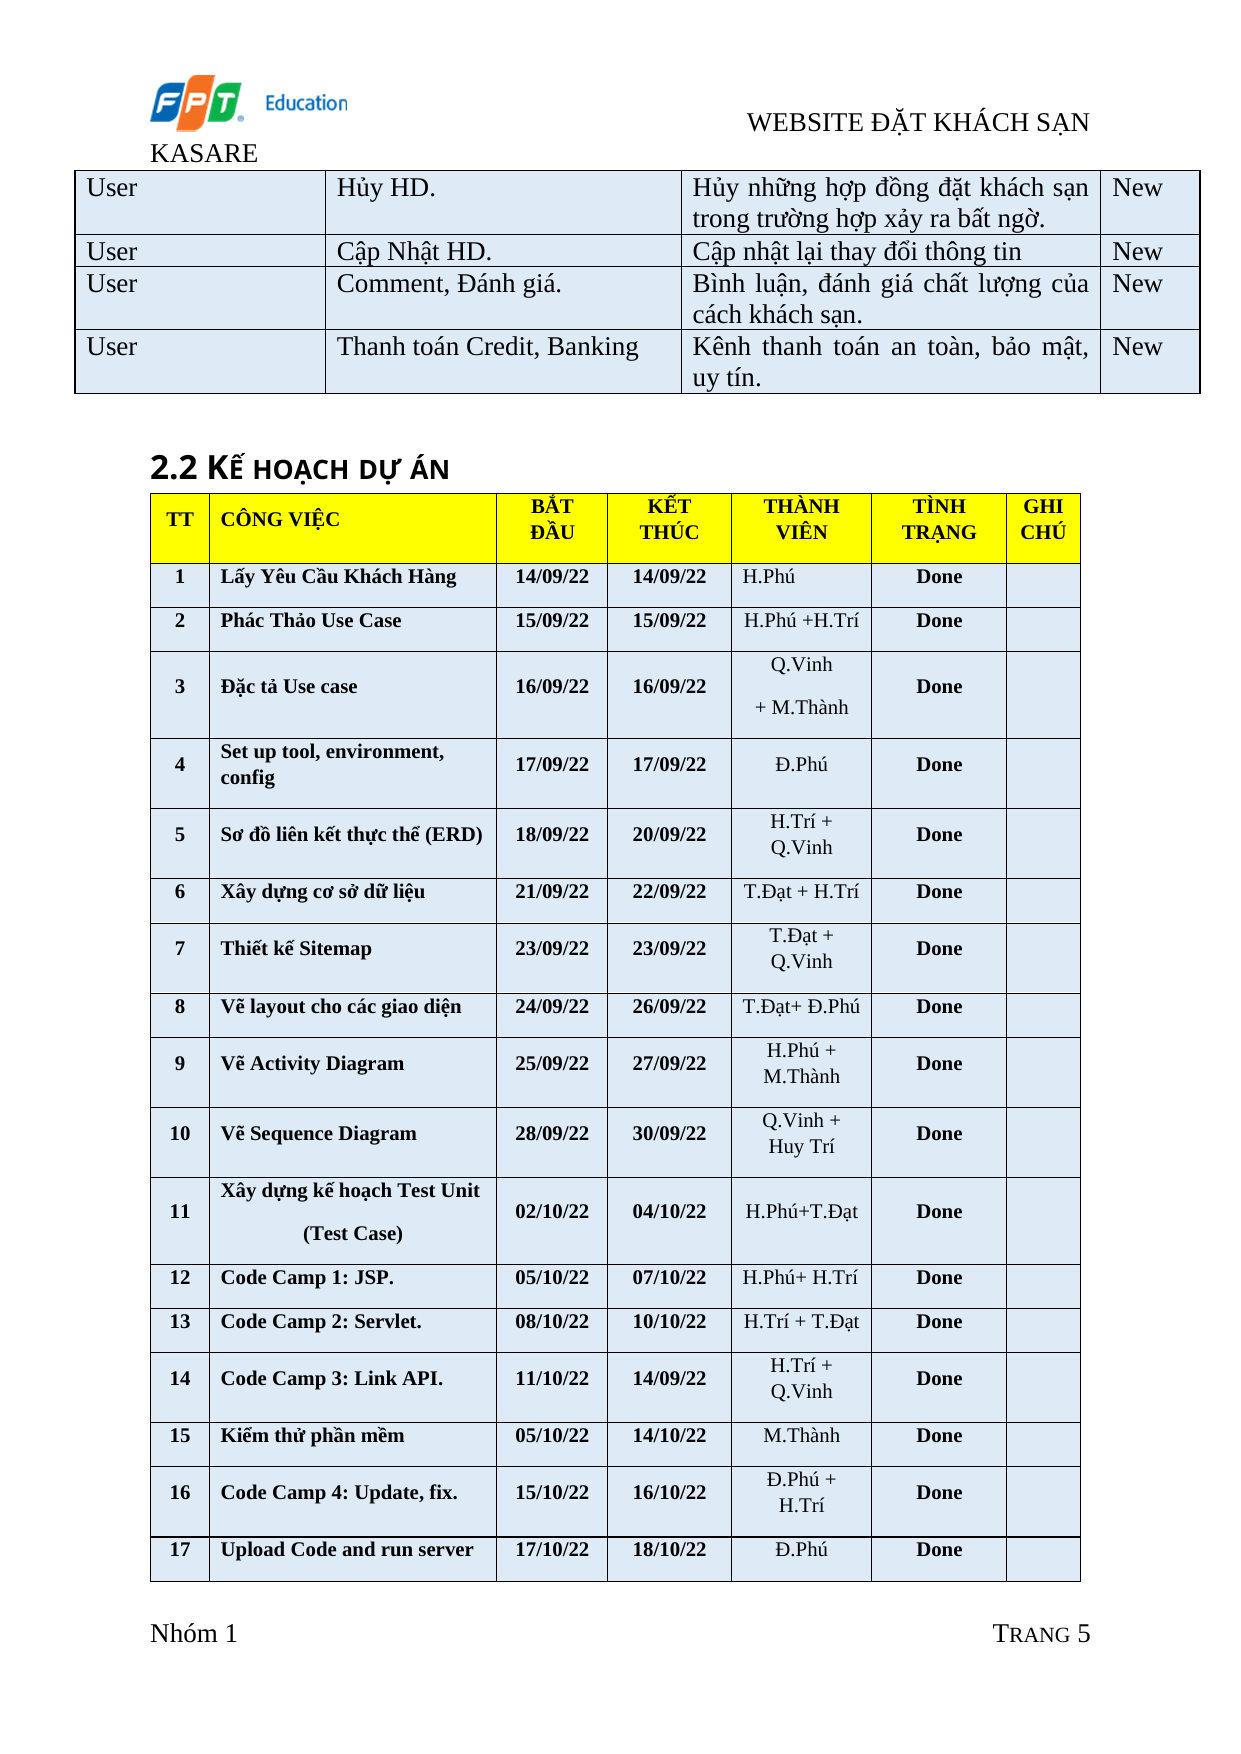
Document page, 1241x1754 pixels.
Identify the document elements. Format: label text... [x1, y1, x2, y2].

table_cell 3 [151, 652, 209, 738]
table_cell 28/09/22 [497, 1108, 607, 1177]
table_cell 10/10/22 [608, 1309, 731, 1352]
table_cell 30/09/22 [608, 1108, 731, 1177]
table_cell Done [872, 809, 1006, 878]
table_cell 05/10/22 [497, 1265, 607, 1308]
table_cell [1007, 1467, 1080, 1536]
table_cell [1007, 924, 1080, 992]
table_header TT [151, 494, 209, 563]
table_cell Done [872, 564, 1006, 607]
table_cell 23/09/22 [608, 924, 731, 992]
table_cell 08/10/22 [497, 1309, 607, 1352]
table_cell Xây dựng cơ sở dữ liệu [210, 879, 496, 922]
table_cell Đ.Phú + H.Trí [732, 1467, 871, 1536]
table_cell T.Đạt + Q.Vinh [732, 924, 871, 992]
table_header KẾT THÚC [608, 494, 731, 563]
table_cell 17 [151, 1538, 209, 1581]
table_cell 11 [151, 1178, 209, 1264]
table_cell Kênh thanh toán an toàn, bảo mật, uy tín. [682, 330, 1100, 393]
table_cell [1007, 608, 1080, 651]
table_cell [1007, 1178, 1080, 1264]
table_cell Đ.Phú [732, 739, 871, 808]
table_cell 24/09/22 [497, 994, 607, 1037]
table_cell Done [872, 1538, 1006, 1581]
table_cell Set up tool, environment, config [210, 739, 496, 808]
table_cell Done [872, 1108, 1006, 1177]
table_cell 22/09/22 [608, 879, 731, 922]
table_cell 14/10/22 [608, 1423, 731, 1466]
table_cell 23/09/22 [497, 924, 607, 992]
table_cell H.Phú [732, 564, 871, 607]
table_cell 27/09/22 [608, 1038, 731, 1107]
table_cell M.Thành [732, 1423, 871, 1466]
table_cell 14/09/22 [608, 564, 731, 607]
table_cell [1007, 994, 1080, 1037]
table_cell 17/10/22 [497, 1538, 607, 1581]
table_cell T.Đạt + H.Trí [732, 879, 871, 922]
table_cell Vẽ Activity Diagram [210, 1038, 496, 1107]
table_header BẮT ĐẦU [497, 494, 607, 563]
table_cell 12 [151, 1265, 209, 1308]
table_cell 14 [151, 1353, 209, 1422]
table_cell 25/09/22 [497, 1038, 607, 1107]
table_cell Code Camp 2: Servlet. [210, 1309, 496, 1352]
table_cell 17/09/22 [497, 739, 607, 808]
picture [150, 75, 347, 132]
table_cell 10 [151, 1108, 209, 1177]
table_cell Hủy HD. [326, 171, 681, 234]
table_cell 15/10/22 [497, 1467, 607, 1536]
table_cell 14/09/22 [497, 564, 607, 607]
table_cell 11/10/22 [497, 1353, 607, 1422]
table_cell H.Trí + Q.Vinh [732, 809, 871, 878]
subtitle 2.2 Kế hoạch dự án [150, 444, 1090, 489]
table_cell Comment, Đánh giá. [326, 267, 681, 329]
table_cell Q.Vinh + M.Thành [732, 652, 871, 738]
table_cell 5 [151, 809, 209, 878]
table_cell Xây dựng kế hoạch Test Unit (Test Case) [210, 1178, 496, 1264]
table_cell [1007, 739, 1080, 808]
table_cell 02/10/22 [497, 1178, 607, 1264]
table_cell H.Phú+ H.Trí [732, 1265, 871, 1308]
table_cell New [1101, 171, 1199, 234]
table_cell Thiết kế Sitemap [210, 924, 496, 992]
table_cell [1007, 1038, 1080, 1107]
table_cell 15/09/22 [497, 608, 607, 651]
table_cell [1007, 1423, 1080, 1466]
table_cell T.Đạt+ Đ.Phú [732, 994, 871, 1037]
table_cell Upload Code and run server [210, 1538, 496, 1581]
table_cell Done [872, 652, 1006, 738]
table_cell 21/09/22 [497, 879, 607, 922]
table_cell 6 [151, 879, 209, 922]
table_cell Phác Thảo Use Case [210, 608, 496, 651]
table_header GHI CHÚ [1007, 494, 1080, 563]
table_cell User [76, 330, 325, 393]
table_cell H.Trí + Q.Vinh [732, 1353, 871, 1422]
table_cell Done [872, 739, 1006, 808]
table_cell Done [872, 1309, 1006, 1352]
table_cell [1007, 1265, 1080, 1308]
table_cell 13 [151, 1309, 209, 1352]
table_cell 15/09/22 [608, 608, 731, 651]
table_cell 20/09/22 [608, 809, 731, 878]
table_cell Q.Vinh + Huy Trí [732, 1108, 871, 1177]
table_cell User [76, 235, 325, 266]
table_cell 18/09/22 [497, 809, 607, 878]
table_cell [1007, 652, 1080, 738]
table_cell Done [872, 1038, 1006, 1107]
table_cell Cập Nhật HD. [326, 235, 681, 266]
table_cell 16/09/22 [608, 652, 731, 738]
table_cell Code Camp 1: JSP. [210, 1265, 496, 1308]
table_cell H.Phú + M.Thành [732, 1038, 871, 1107]
table_cell 2 [151, 608, 209, 651]
table_cell 07/10/22 [608, 1265, 731, 1308]
table_cell Lấy Yêu Cầu Khách Hàng [210, 564, 496, 607]
table_cell [1007, 1108, 1080, 1177]
table_cell [1007, 1309, 1080, 1352]
table_cell 16 [151, 1467, 209, 1536]
table_cell 16/10/22 [608, 1467, 731, 1536]
table_cell Vẽ layout cho các giao diện [210, 994, 496, 1037]
table_cell User [76, 267, 325, 329]
table_cell Code Camp 4: Update, fix. [210, 1467, 496, 1536]
table_cell Sơ đồ liên kết thực thể (ERD) [210, 809, 496, 878]
table_cell Đ.Phú [732, 1538, 871, 1581]
table_cell [1007, 564, 1080, 607]
table_cell Done [872, 1265, 1006, 1308]
table_cell 05/10/22 [497, 1423, 607, 1466]
table_cell Kiểm thử phần mềm [210, 1423, 496, 1466]
table_cell 9 [151, 1038, 209, 1107]
table_cell 18/10/22 [608, 1538, 731, 1581]
table_header CÔNG VIỆC [210, 494, 496, 563]
table_cell 7 [151, 924, 209, 992]
table_cell Cập nhật lại thay đổi thông tin [682, 235, 1100, 266]
table_cell Done [872, 1178, 1006, 1264]
table_header THÀNH VIÊN [732, 494, 871, 563]
table_cell Đặc tả Use case [210, 652, 496, 738]
table_header TÌNH TRẠNG [872, 494, 1006, 563]
table_cell New [1101, 235, 1199, 266]
table_cell 16/09/22 [497, 652, 607, 738]
table_cell [1007, 1353, 1080, 1422]
table_cell Bình luận, đánh giá chất lượng của cách khách sạn. [682, 267, 1100, 329]
table_cell Done [872, 994, 1006, 1037]
table_cell 26/09/22 [608, 994, 731, 1037]
table_cell Done [872, 879, 1006, 922]
table_cell Done [872, 924, 1006, 992]
table_cell 15 [151, 1423, 209, 1466]
table_cell New [1101, 267, 1199, 329]
table_cell User [76, 171, 325, 234]
table_cell [1007, 1538, 1080, 1581]
table_cell Done [872, 608, 1006, 651]
table_cell 04/10/22 [608, 1178, 731, 1264]
table_cell H.Trí + T.Đạt [732, 1309, 871, 1352]
table_cell Hủy những hợp đồng đặt khách sạn trong trường hợp xảy ra bất ngờ. [682, 171, 1100, 234]
table_cell 4 [151, 739, 209, 808]
table_cell Code Camp 3: Link API. [210, 1353, 496, 1422]
table_cell H.Phú +H.Trí [732, 608, 871, 651]
table_cell Thanh toán Credit, Banking [326, 330, 681, 393]
table_cell Done [872, 1423, 1006, 1466]
table_cell Vẽ Sequence Diagram [210, 1108, 496, 1177]
table_cell [1007, 809, 1080, 878]
table_cell New [1101, 330, 1199, 393]
table_cell Done [872, 1353, 1006, 1422]
table_cell 14/09/22 [608, 1353, 731, 1422]
table_cell H.Phú+T.Đạt [732, 1178, 871, 1264]
table_cell Done [872, 1467, 1006, 1536]
table_cell [1007, 879, 1080, 922]
table_cell 17/09/22 [608, 739, 731, 808]
table_cell 1 [151, 564, 209, 607]
table_cell 8 [151, 994, 209, 1037]
